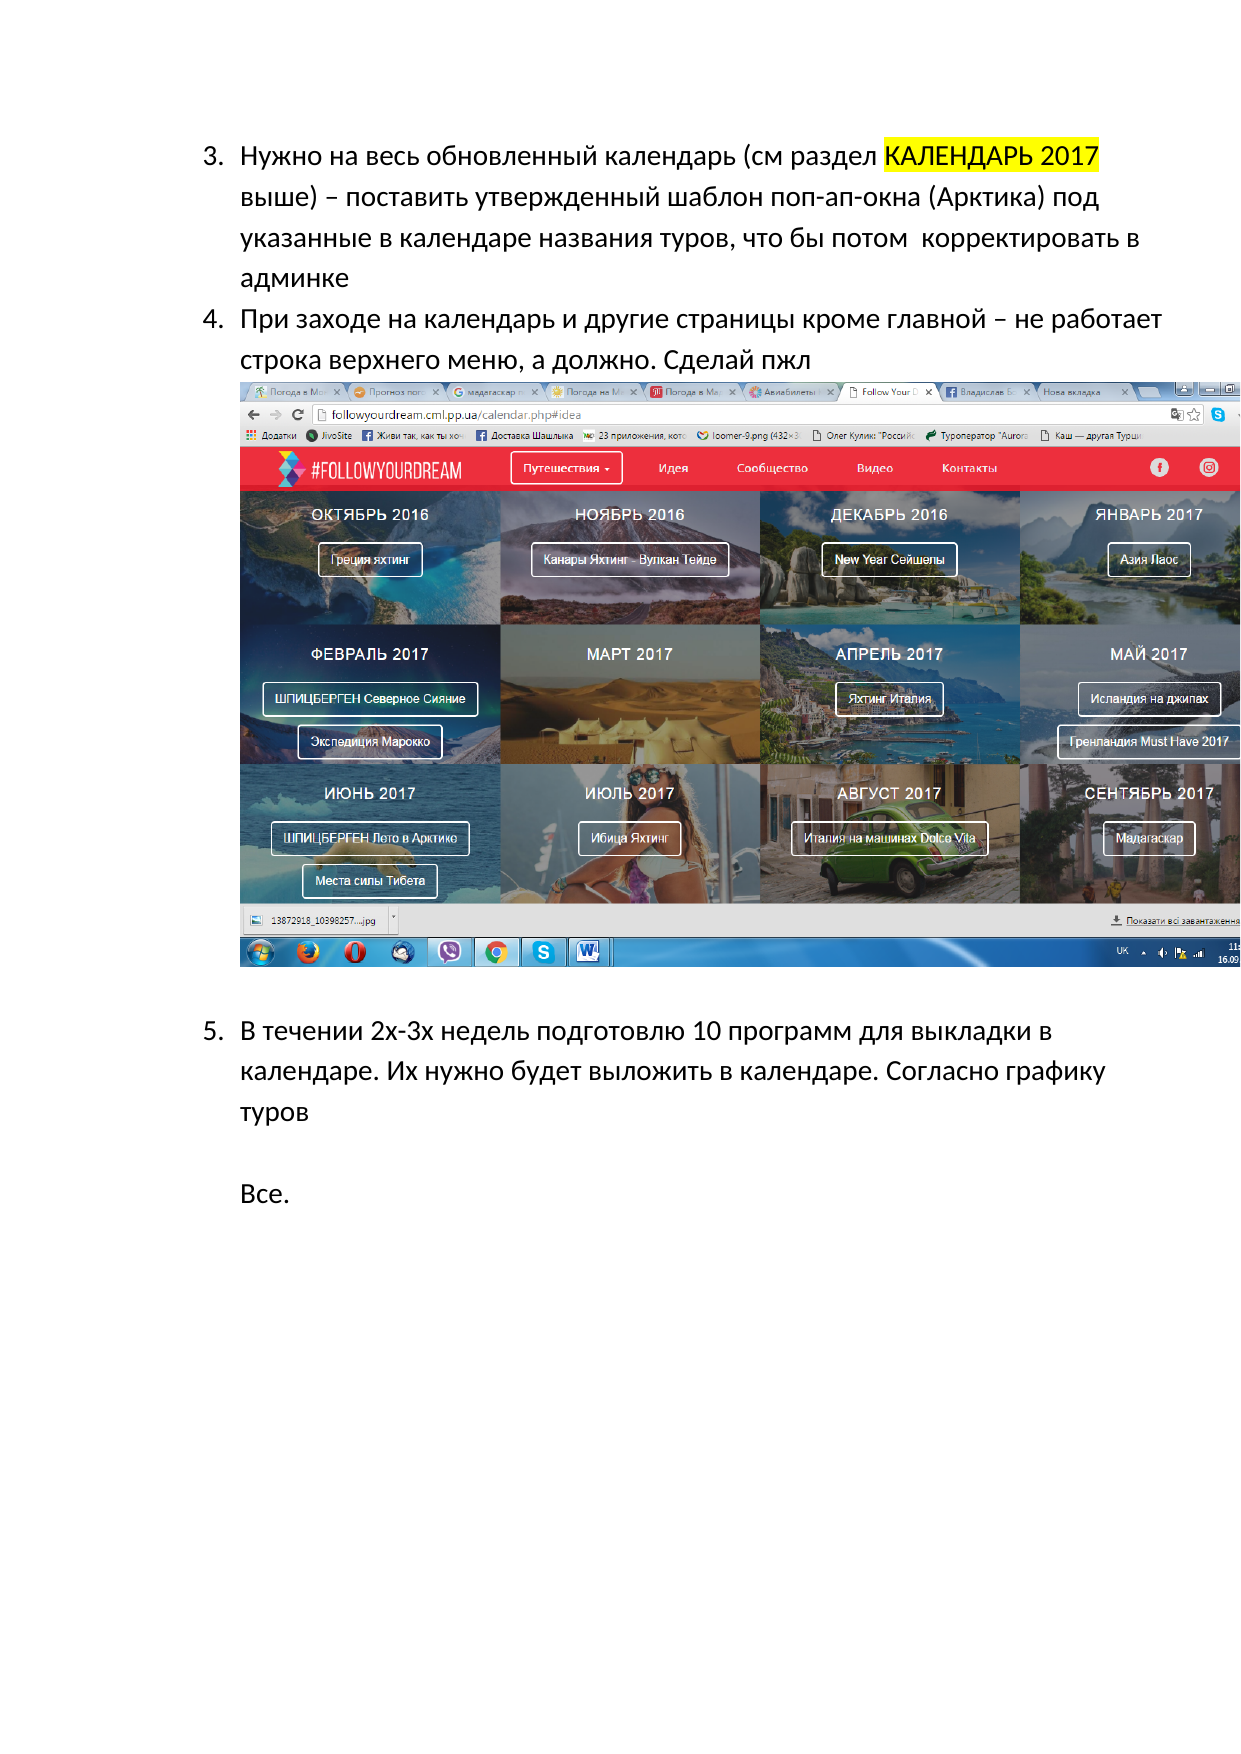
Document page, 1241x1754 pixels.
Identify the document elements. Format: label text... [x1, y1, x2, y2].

picture [240, 382, 1241, 967]
list При заходе на календарь и другие страницы кроме главной – не работает строка верхнего меню, а должно. Сделай пжл [202, 301, 1165, 377]
list В течении 2х-3х недель подготовлю 10 программ для выкладки в календаре. Их нужно будет выложить в календаре. Согласно графику туров [202, 1012, 1165, 1129]
list Все. [240, 1175, 1165, 1211]
list Нужно на весь обновленный календарь (см раздел КАЛЕНДАРЬ 2017 выше) – поставить утвержденный шаблон поп-ап-окна (Арктика) под указанные в календаре названия туров, что бы потом корректировать в админке [202, 137, 1165, 295]
